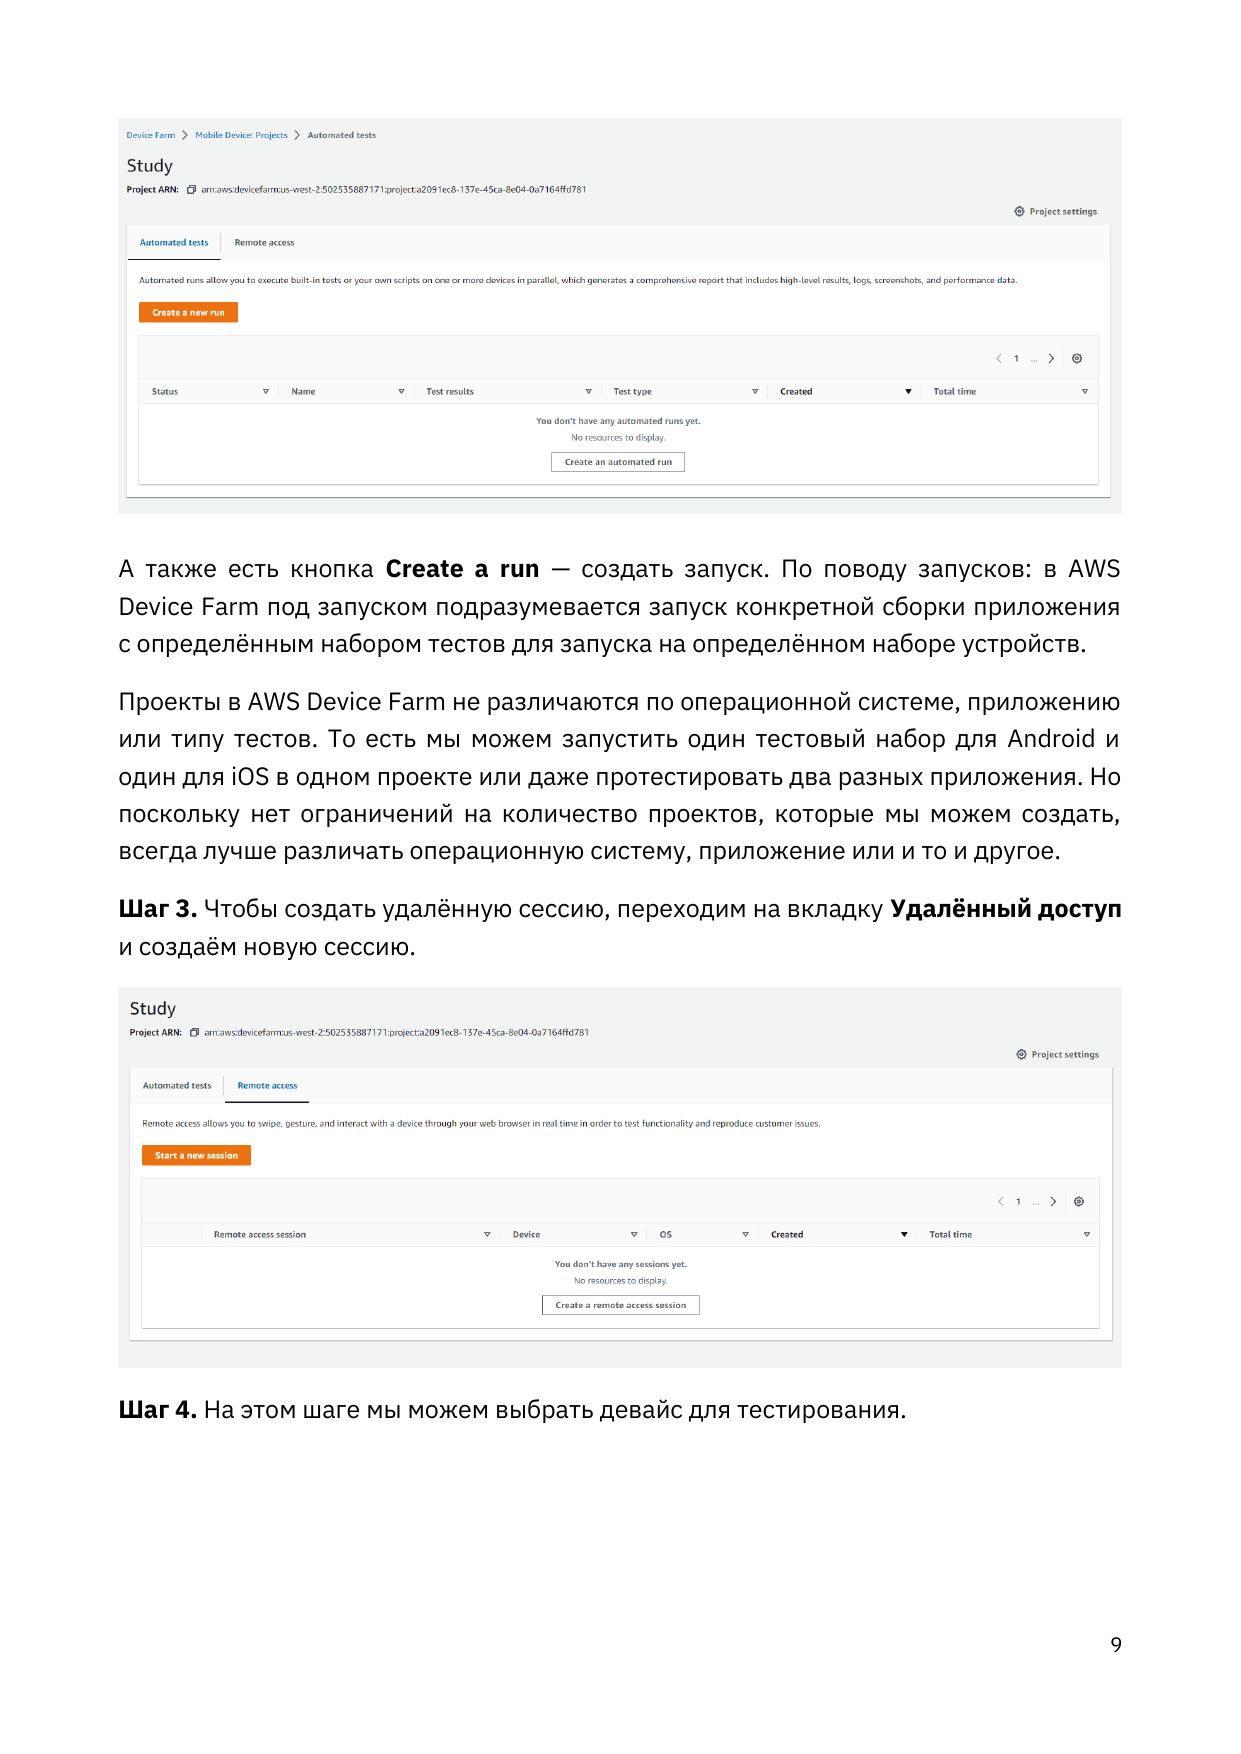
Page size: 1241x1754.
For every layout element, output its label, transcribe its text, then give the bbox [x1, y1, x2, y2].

text Шаг 3. Чтобы создать удалённую сессию, переходим на вкладку Удалённый доступ и создаём новую сессию. [118, 892, 1122, 962]
text Проекты в AWS Device Farm не различаются по операционной системе, приложению или типу тестов. То есть мы можем запустить один тестовый набор для Android и один для iOS в одном проекте или даже протестировать два разных приложения. Но поскольку нет ограничений на количество проектов, которые мы можем создать, всегда лучше различать операционную систему, приложение или и то и другое. [118, 685, 1122, 867]
text Шаг 4. На этом шаге мы можем выбрать девайс для тестирования. [118, 1393, 1122, 1425]
picture [118, 118, 1122, 514]
picture [118, 987, 1122, 1368]
text А также есть кнопка Create a run — создать запуск. По поводу запусков: в AWS Device Farm под запуском подразумевается запуск конкретной сборки приложения с определённым набором тестов для запуска на определённом наборе устройств. [118, 552, 1122, 659]
